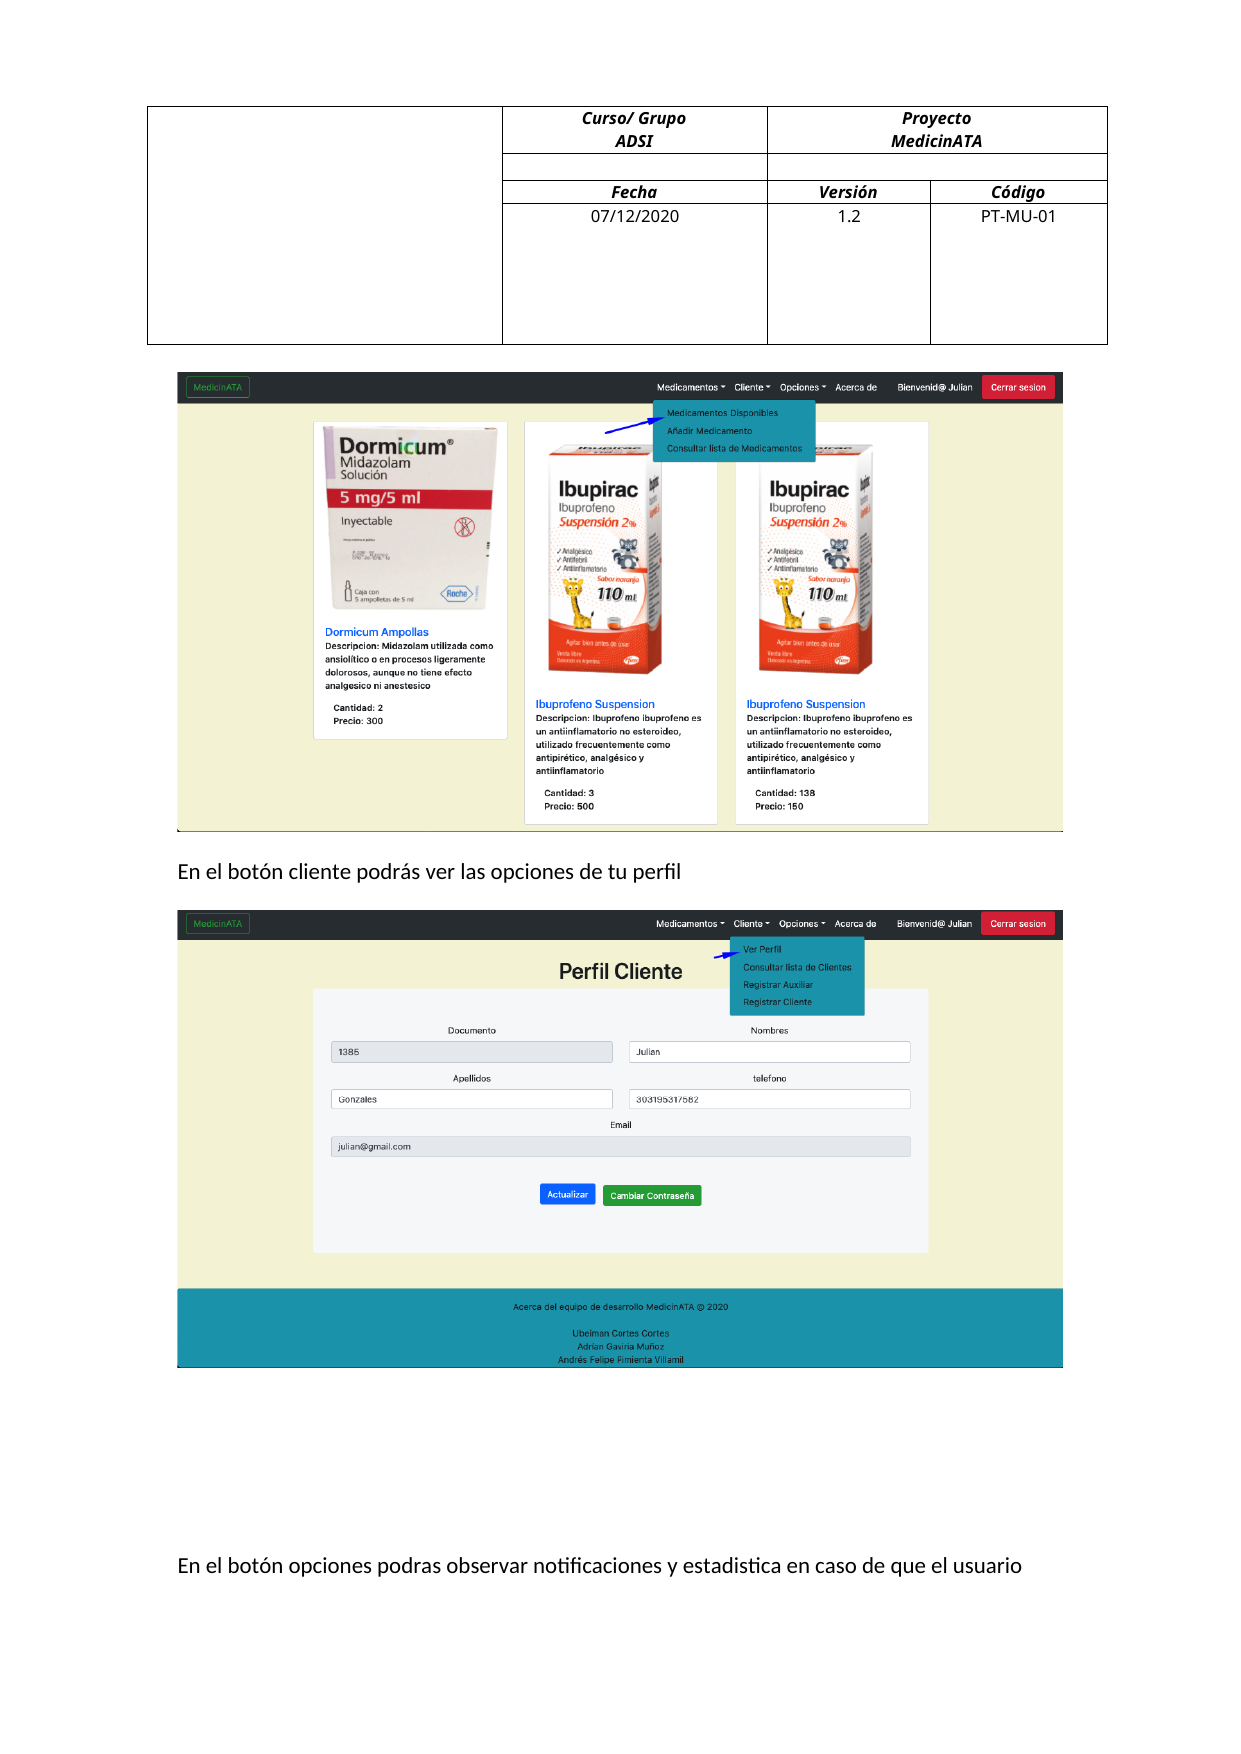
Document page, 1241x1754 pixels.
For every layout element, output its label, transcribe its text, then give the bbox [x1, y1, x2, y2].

picture [177, 372, 1063, 832]
text En el botón cliente podrás ver las opciones de tu perfil [177, 857, 1063, 885]
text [177, 1551, 1063, 1579]
picture [177, 910, 1063, 1368]
